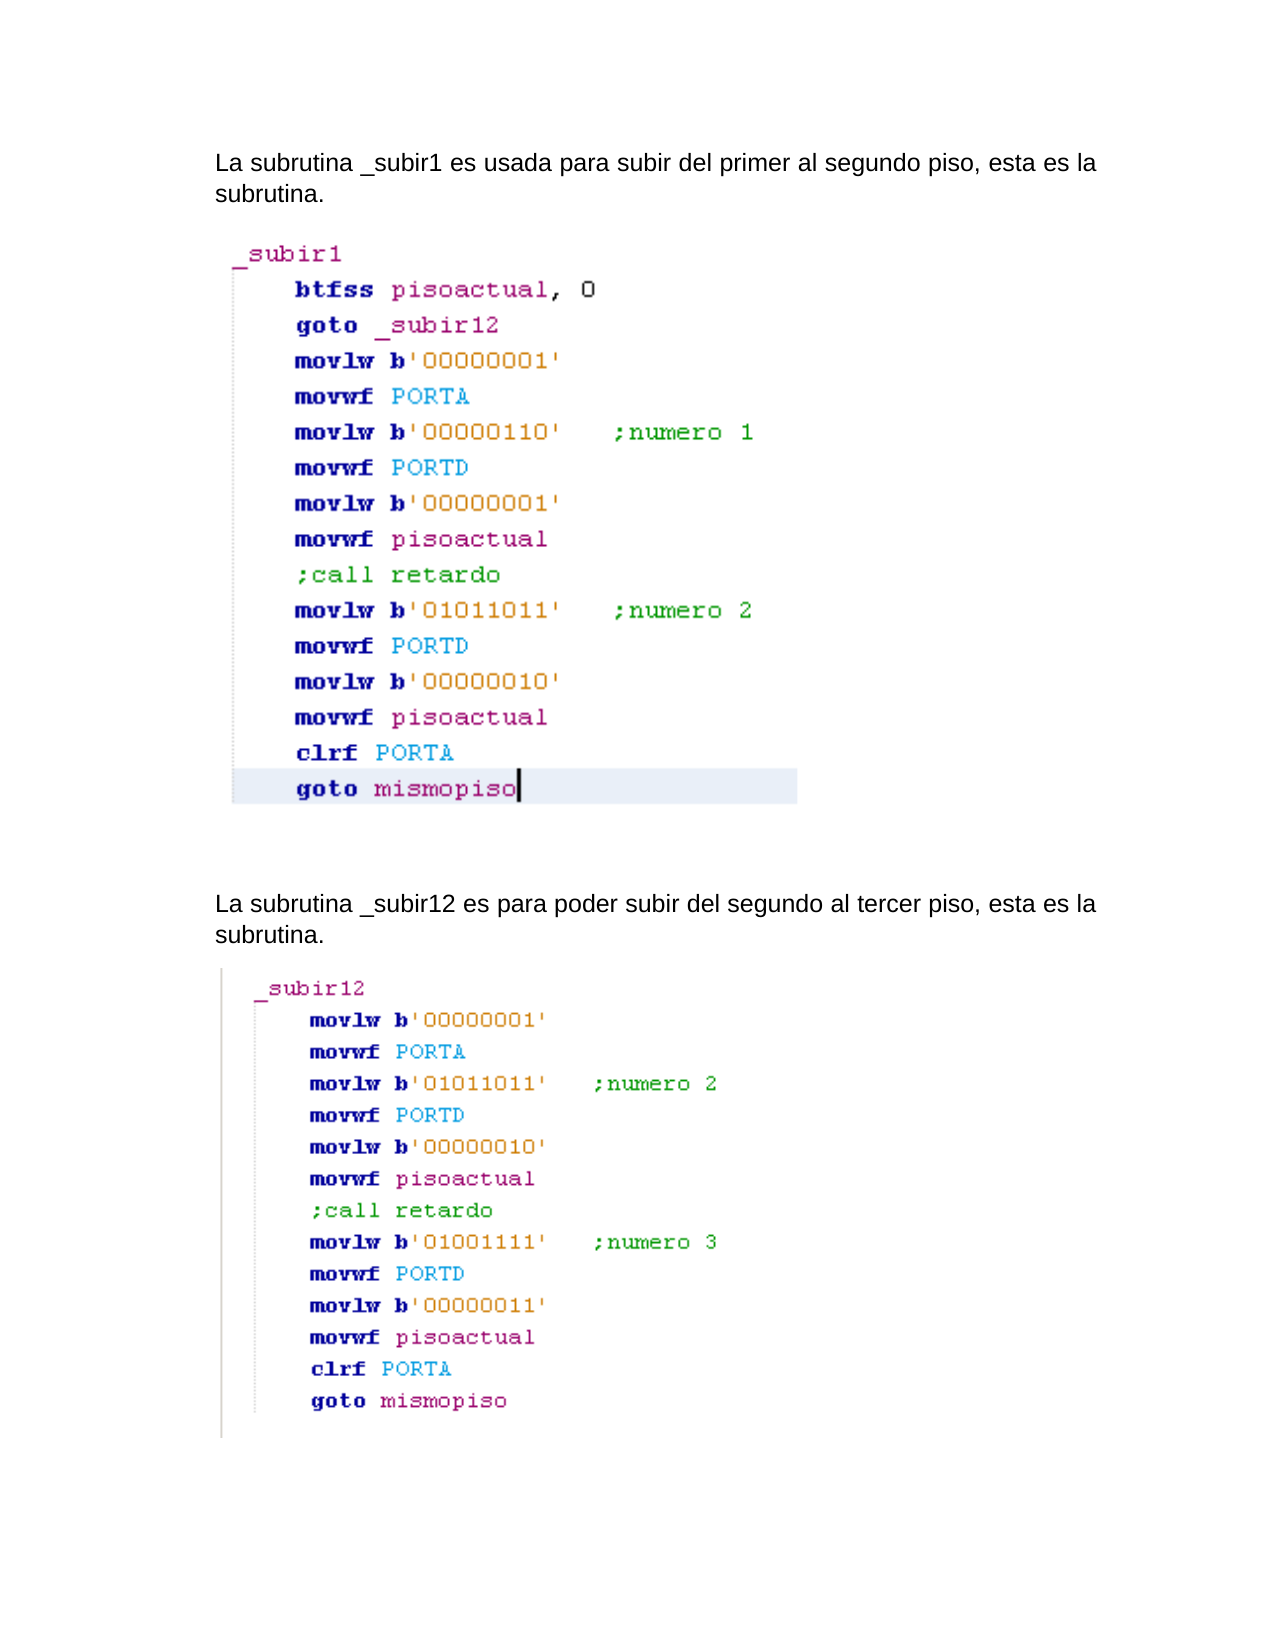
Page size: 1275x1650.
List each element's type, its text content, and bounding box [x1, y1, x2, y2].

picture [214, 226, 798, 823]
text La subrutina _subir12 es para poder subir del segundo al tercer piso, esta es la subrutina. [215, 889, 1098, 949]
picture [214, 968, 774, 1438]
text La subrutina _subir1 es usada para subir del primer al segundo piso, esta es la subrutina. [215, 148, 1098, 207]
